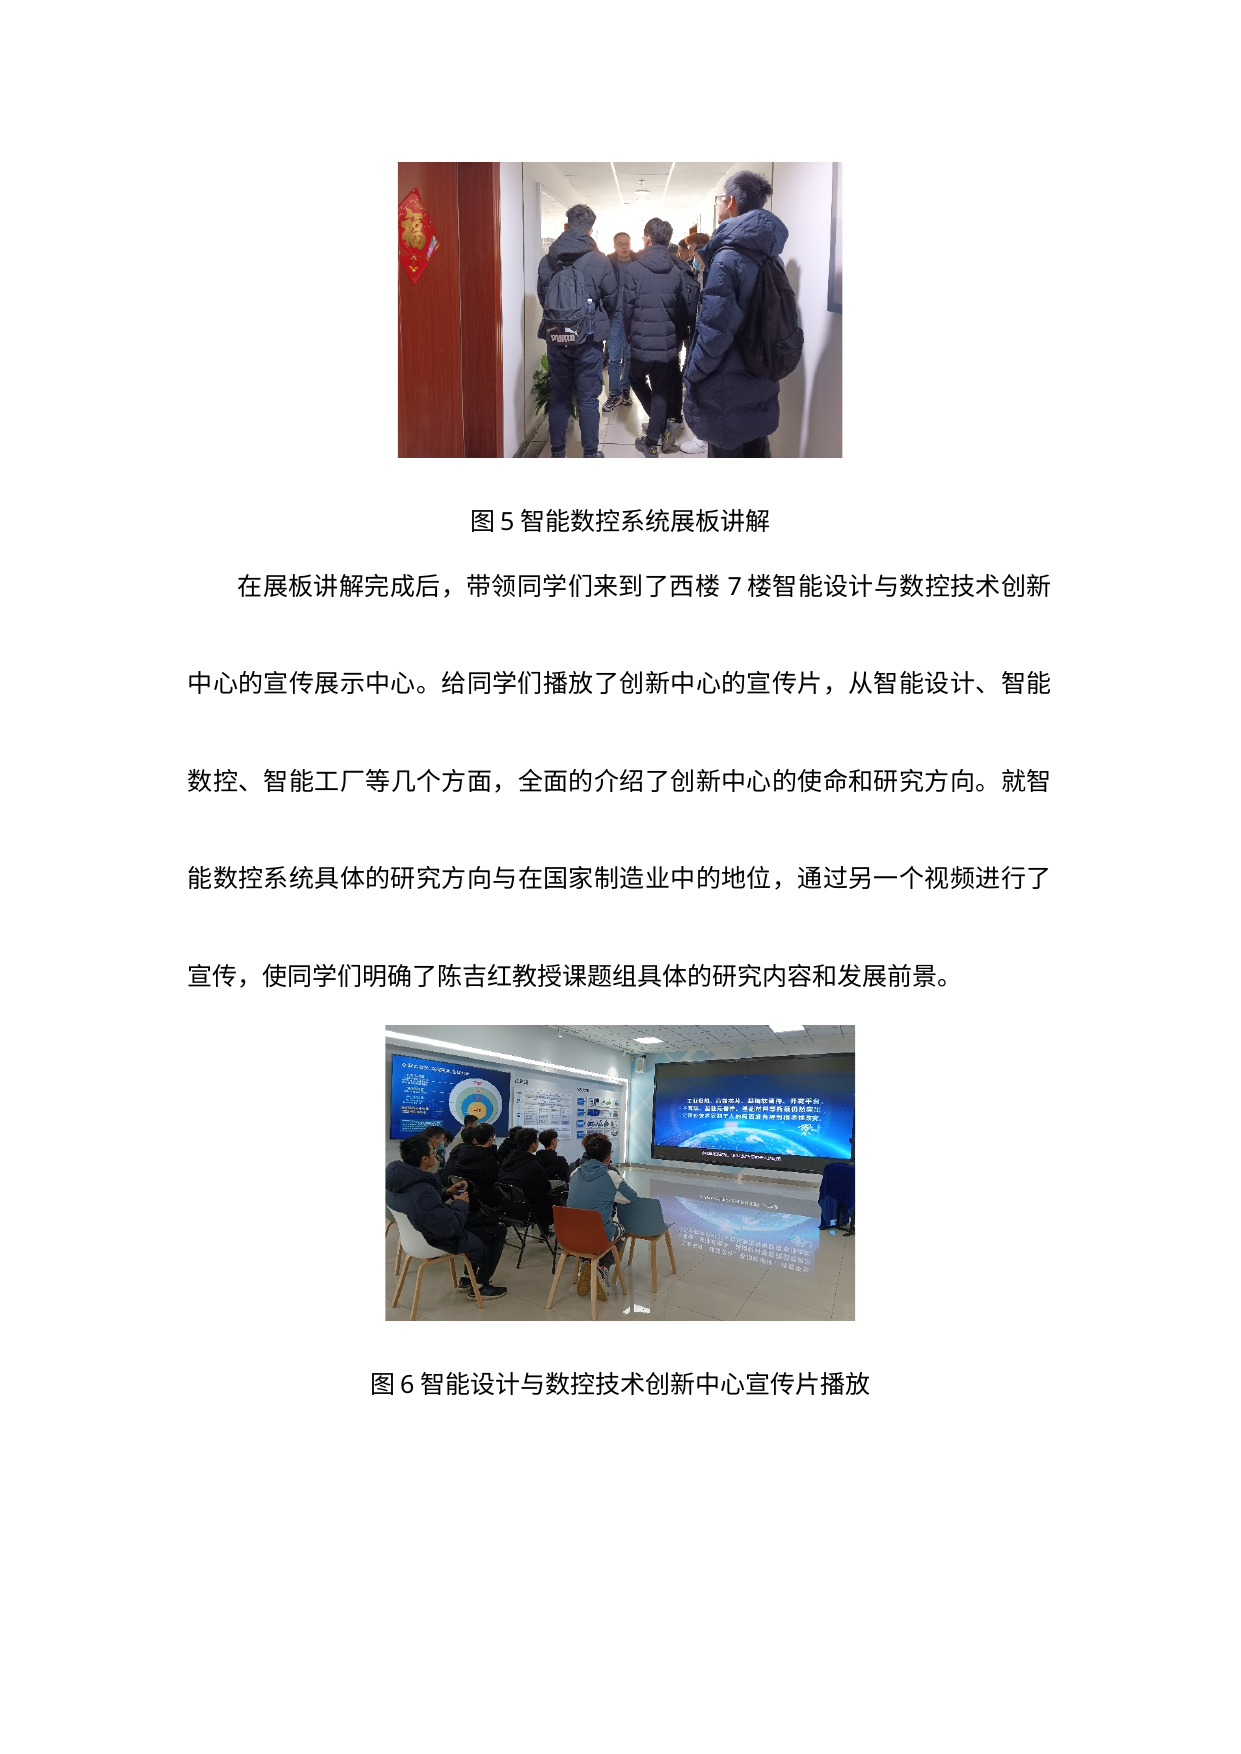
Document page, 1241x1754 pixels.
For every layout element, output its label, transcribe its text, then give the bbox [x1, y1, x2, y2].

text 在展板讲解完成后，带领同学们来到了西楼7楼智能设计与数控技术创新中心的宣传展示中心。给同学们播放了创新中心的宣传片，从智能设计、智能数控、智能工厂等几个方面，全面的介绍了创新中心的使命和研究方向。就智能数控系统具体的研究方向与在国家制造业中的地位，通过另一个视频进行了宣传，使同学们明确了陈吉红教授课题组具体的研究内容和发展前景。 [187, 552, 1053, 1007]
text 图6 智能设计与数控技术创新中心宣传片播放 [187, 1350, 1053, 1415]
picture [397, 162, 843, 458]
picture [385, 1025, 855, 1321]
text 图5 智能数控系统展板讲解 [187, 487, 1053, 552]
